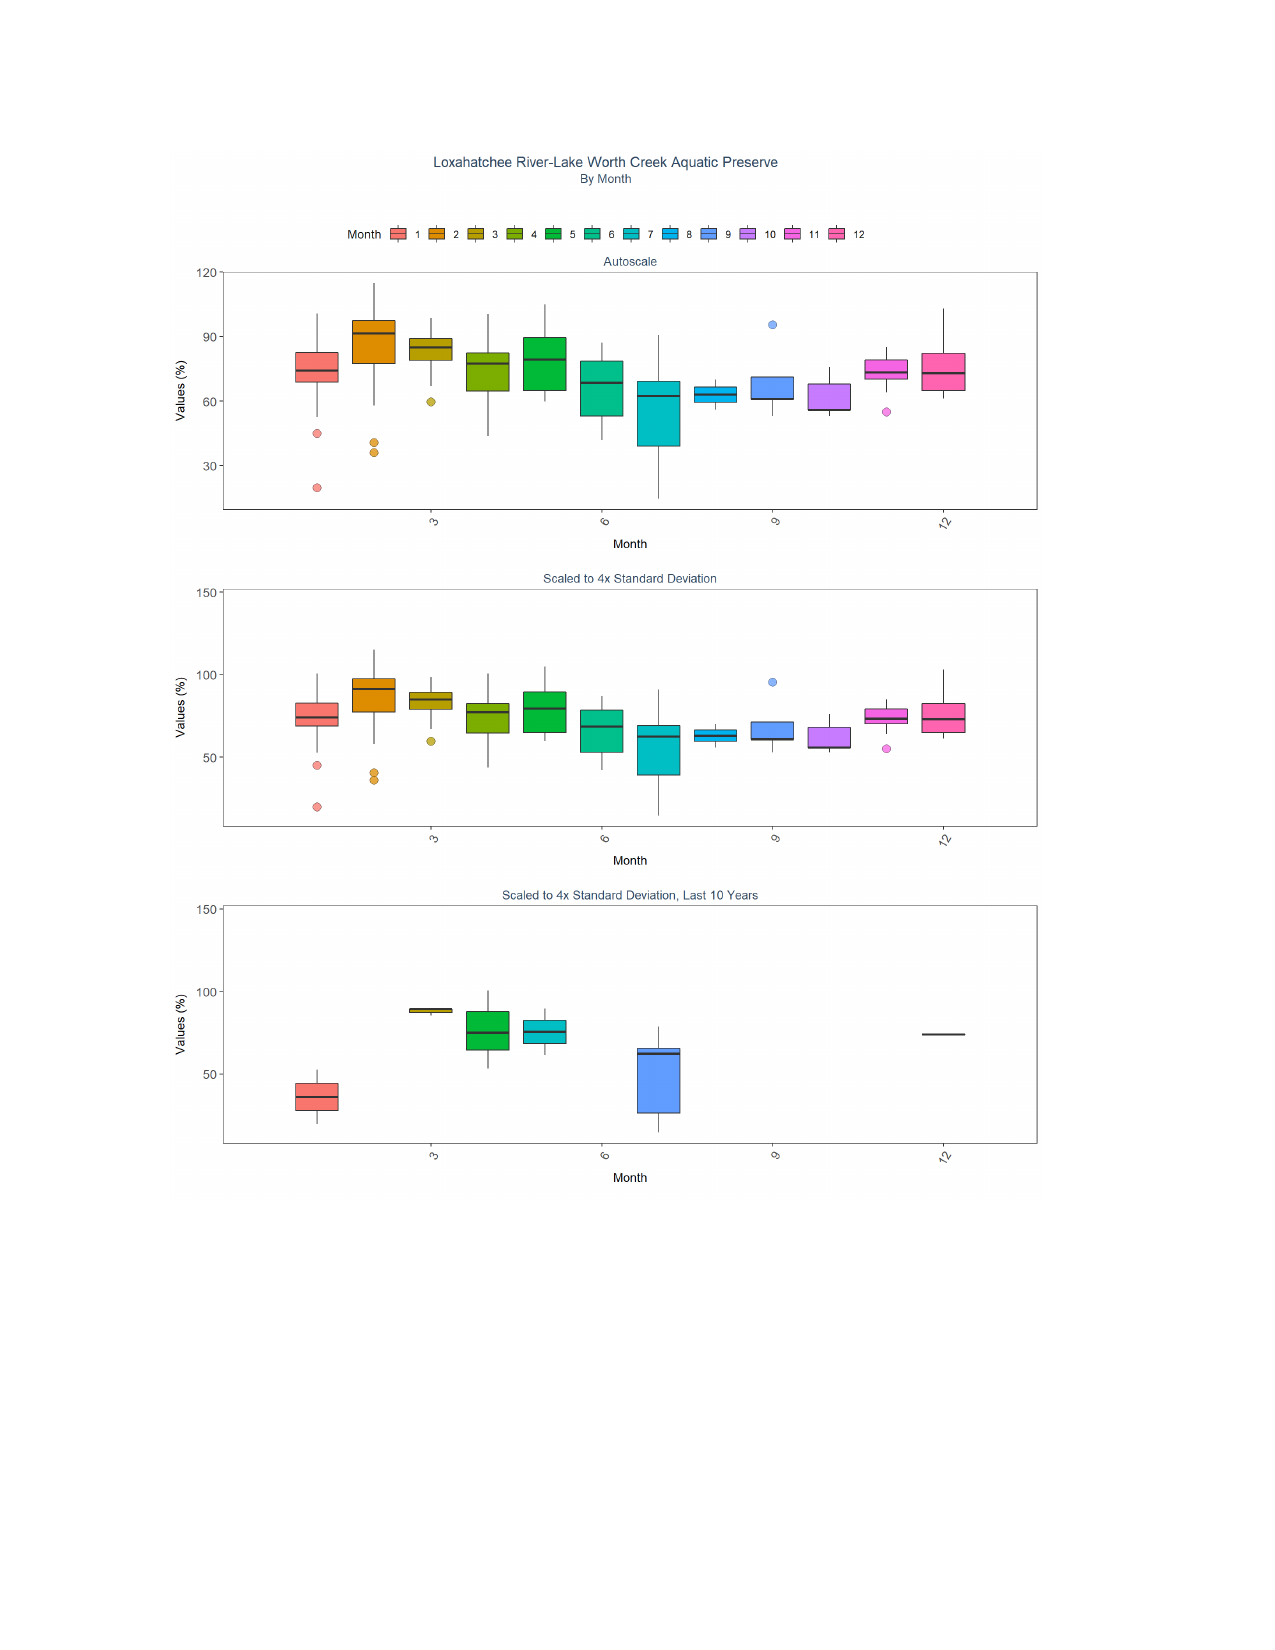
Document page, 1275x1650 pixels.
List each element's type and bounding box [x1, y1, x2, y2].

picture [168, 150, 1044, 1200]
